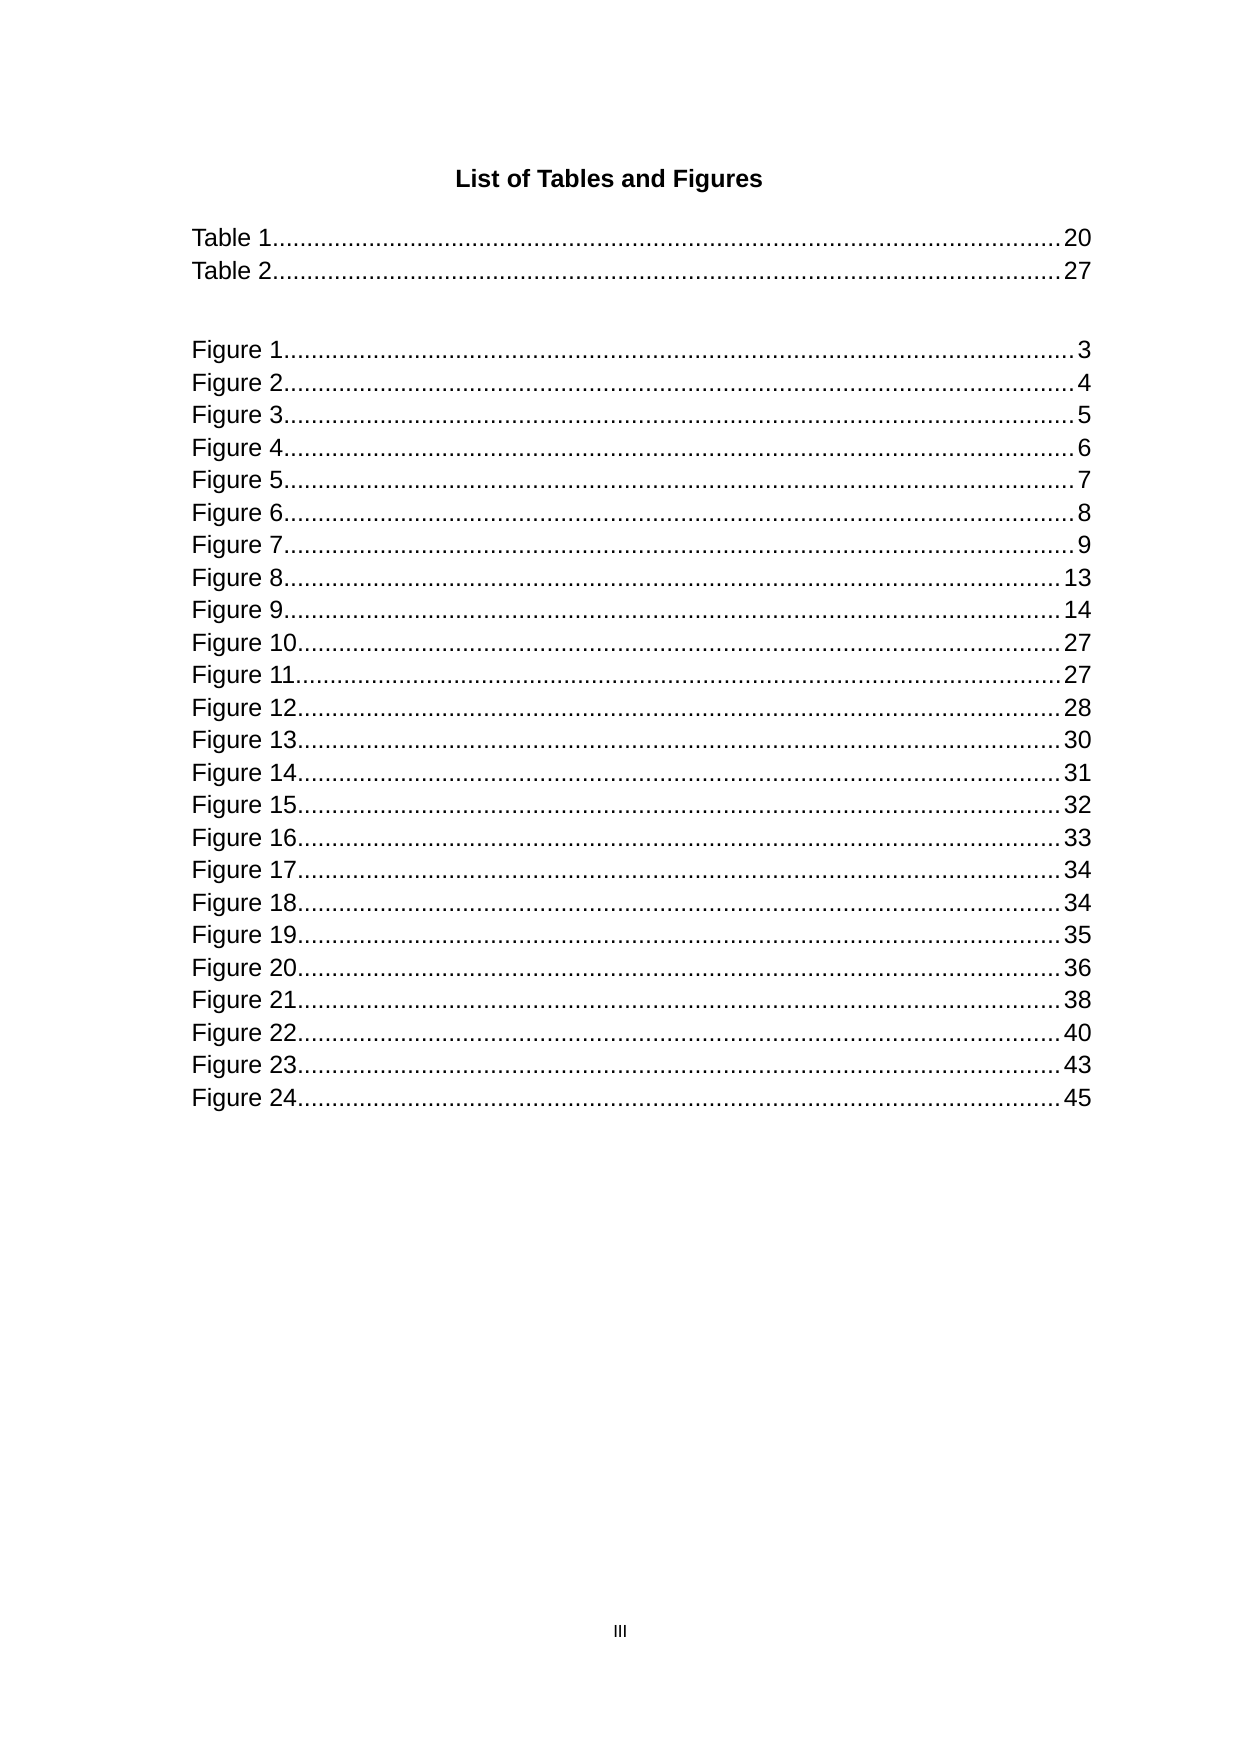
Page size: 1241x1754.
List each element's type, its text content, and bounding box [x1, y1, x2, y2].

text Figure 23 43 [191, 1048, 1092, 1081]
text Figure 19 35 [191, 918, 1092, 951]
text Table 2 27 [191, 254, 1092, 286]
text Figure 7 9 [191, 528, 1092, 561]
text Figure 14 31 [191, 756, 1092, 788]
text Figure 4 6 [191, 431, 1092, 463]
text Figure 8 13 [191, 561, 1092, 593]
text Figure 20 36 [191, 951, 1092, 983]
text Figure 5 7 [191, 463, 1092, 496]
text Figure 1 3 [191, 333, 1092, 366]
text Figure 10 27 [191, 626, 1092, 658]
text Figure 15 32 [191, 788, 1092, 821]
text Figure 13 30 [191, 723, 1092, 756]
text Figure 21 38 [191, 983, 1092, 1016]
text Figure 22 40 [191, 1016, 1092, 1048]
text List of Tables and Figures [148, 162, 1071, 194]
text Figure 9 14 [191, 593, 1092, 626]
text Figure 18 34 [191, 886, 1092, 918]
text Figure 11 27 [191, 658, 1092, 691]
text Figure 16 33 [191, 821, 1092, 853]
text Figure 17 34 [191, 853, 1092, 886]
text Figure 2 4 [191, 366, 1092, 398]
text Table 1 20 [191, 221, 1092, 254]
text Figure 6 8 [191, 496, 1092, 528]
text Figure 24 45 [191, 1081, 1092, 1113]
text Figure 3 5 [191, 398, 1092, 431]
text Figure 12 28 [191, 691, 1092, 723]
